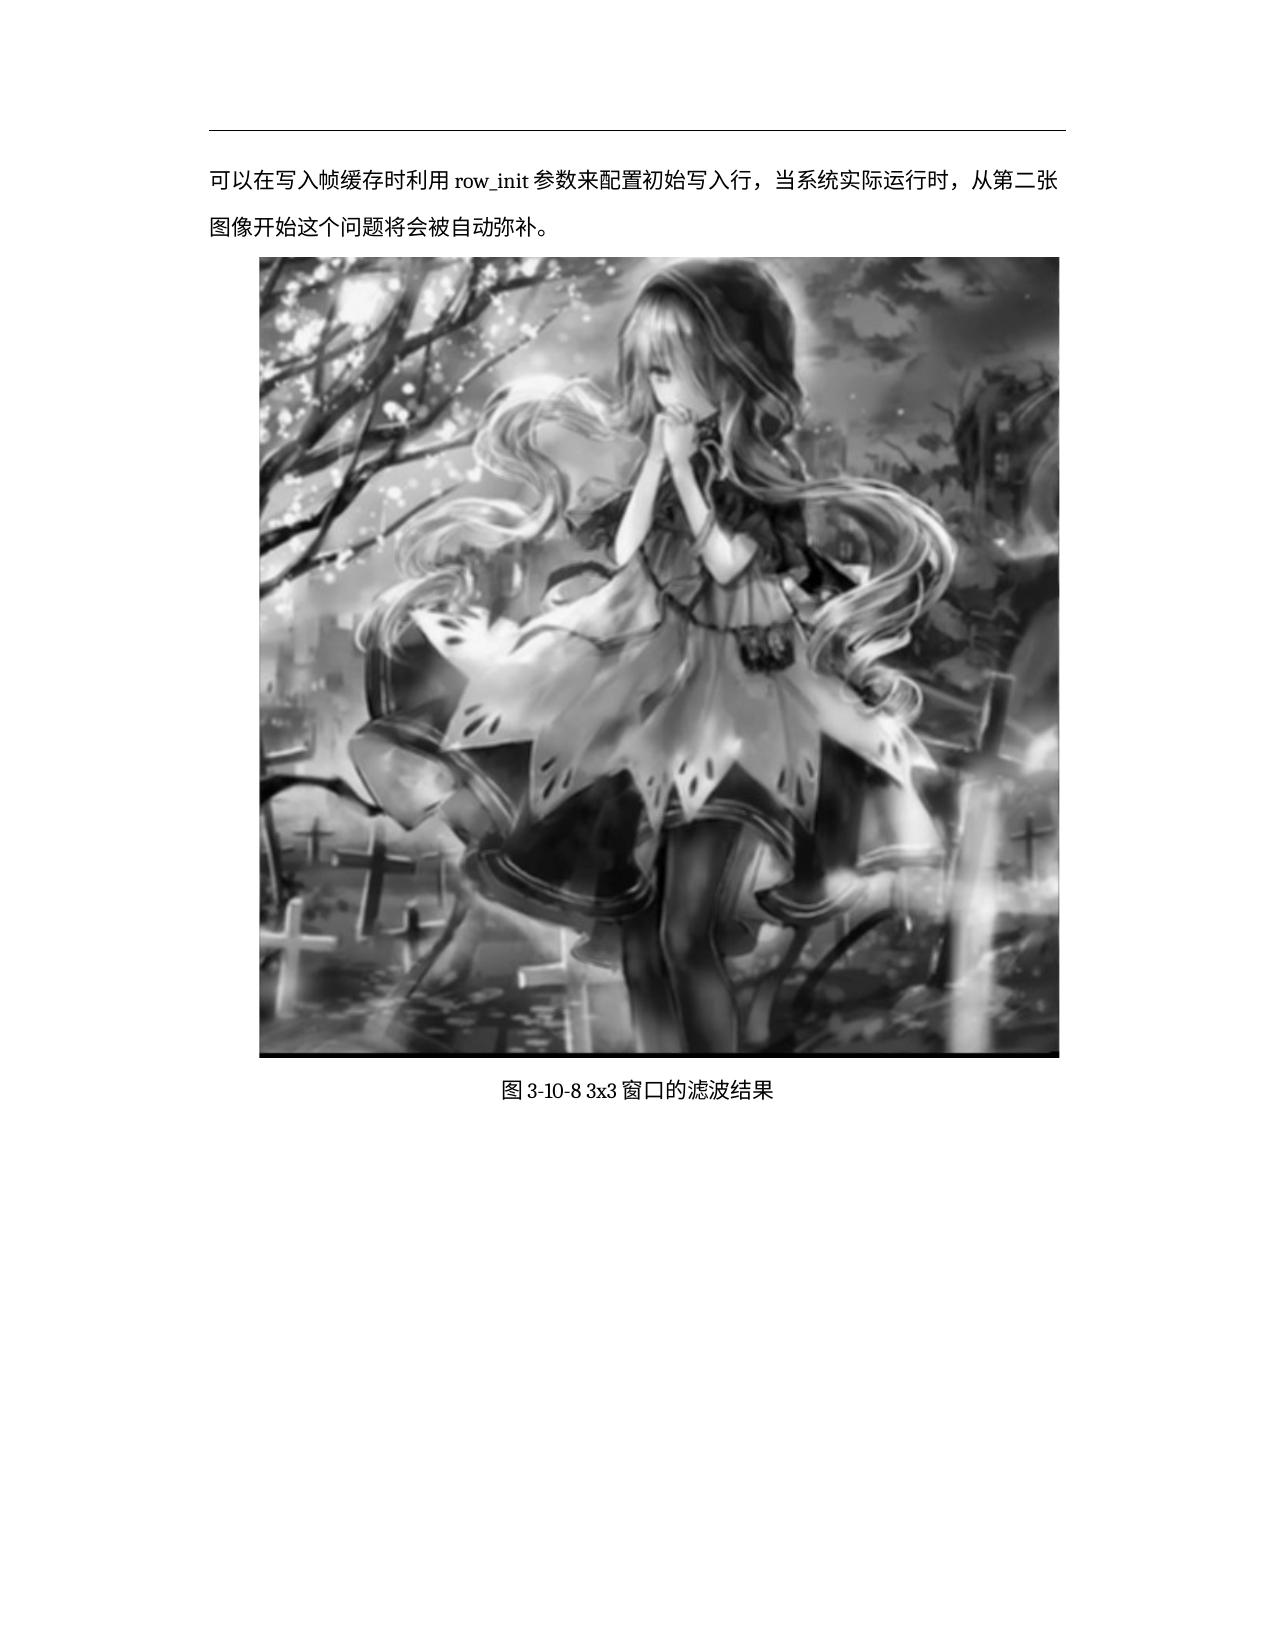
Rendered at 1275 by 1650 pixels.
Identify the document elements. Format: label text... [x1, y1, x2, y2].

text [209, 163, 1066, 242]
picture [259, 257, 1060, 1058]
